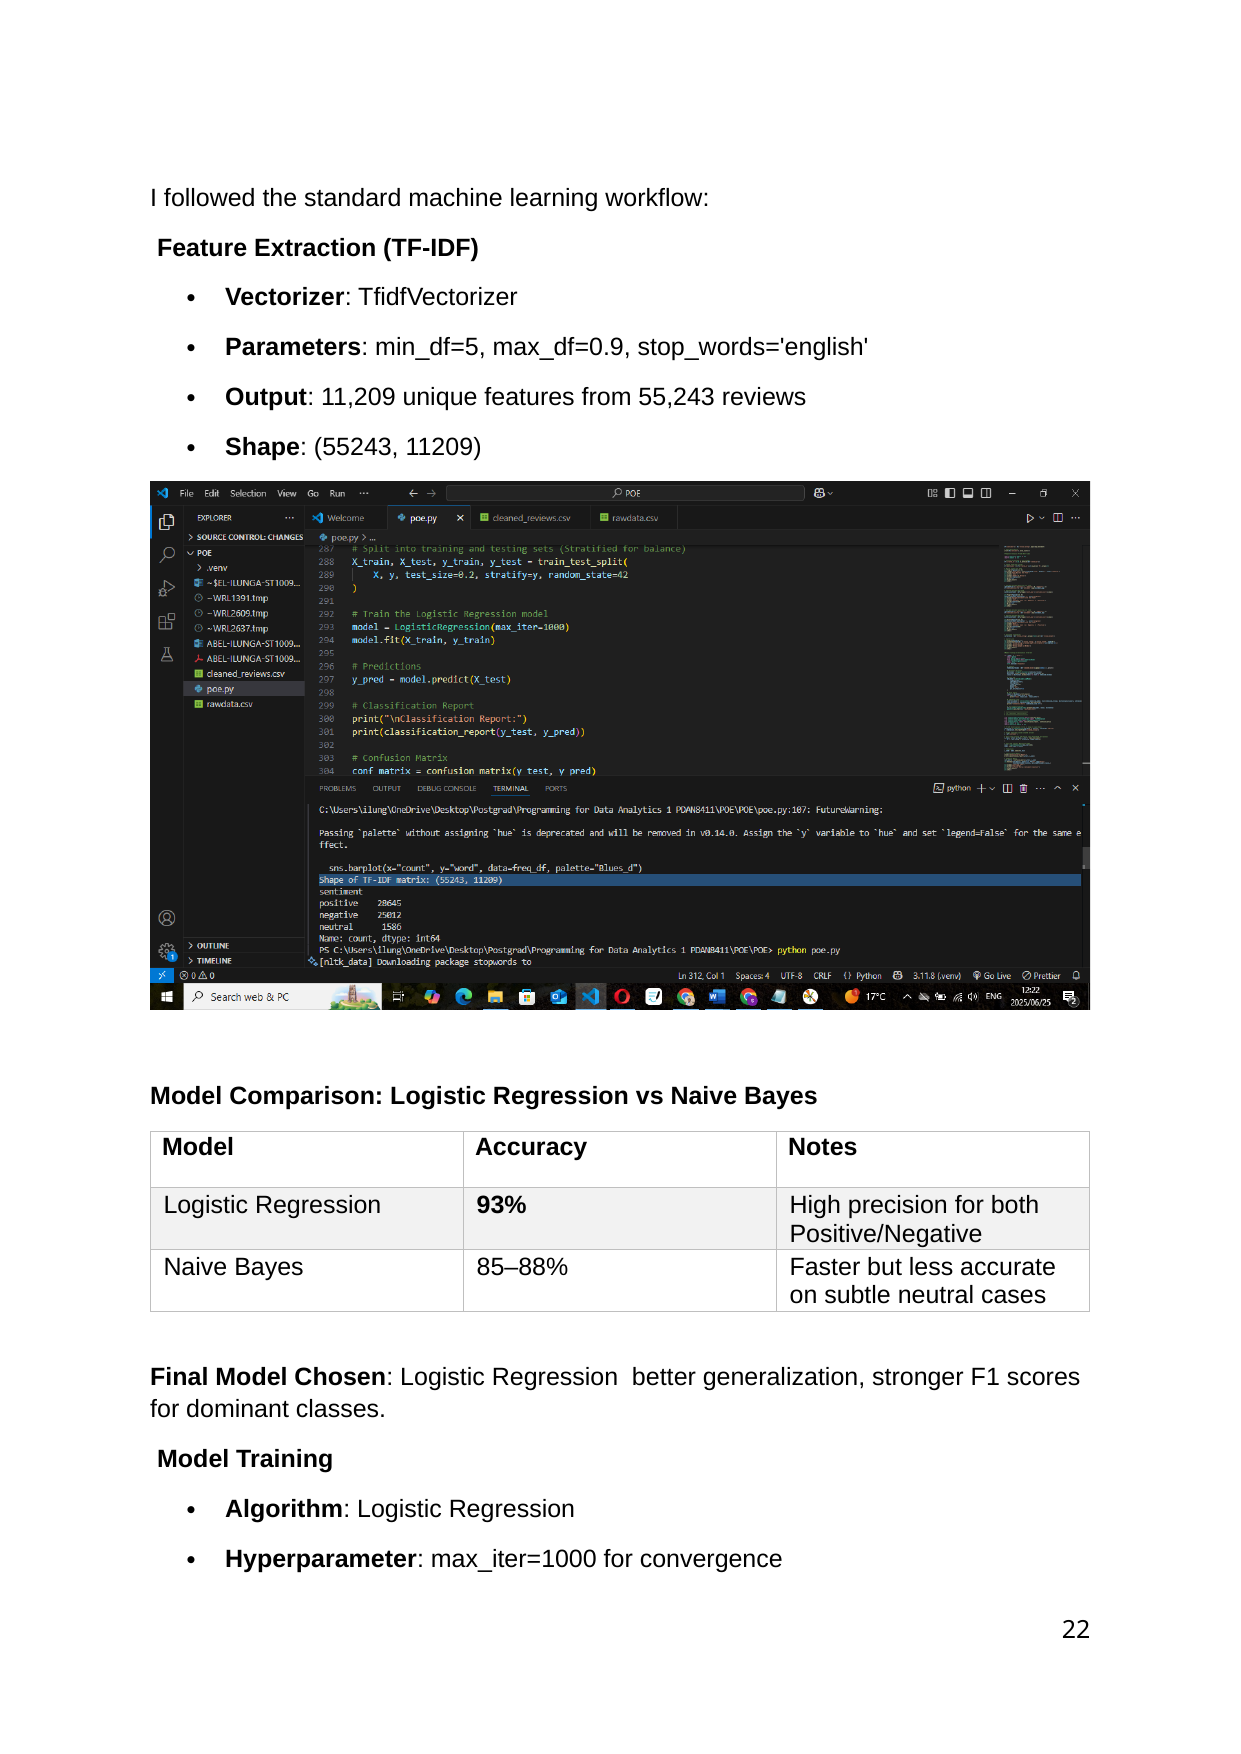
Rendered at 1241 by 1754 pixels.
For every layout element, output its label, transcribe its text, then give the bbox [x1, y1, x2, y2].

table_cell [151, 1250, 463, 1311]
list Parameters: min_df=5, max_df=0.9, stop_words='english' [187, 332, 1090, 361]
text Model Training [150, 1444, 1090, 1473]
table_cell [777, 1250, 1089, 1311]
list Hyperparameter: max_iter=1000 for convergence [187, 1543, 1090, 1572]
list Algorithm: Logistic Regression [187, 1494, 1090, 1523]
picture [150, 481, 1091, 1010]
table_cell [151, 1188, 463, 1249]
list Shape: (55243, 11209) [187, 431, 1090, 460]
text Model Comparison: Logistic Regression vs Naive Bayes [150, 1081, 1090, 1110]
text I followed the standard machine learning workflow: [150, 183, 1090, 212]
list Vectorizer: TfidfVectorizer [187, 282, 1090, 311]
table_header Model [151, 1132, 463, 1187]
table_cell [464, 1250, 776, 1311]
table_header Notes [777, 1132, 1089, 1187]
table_cell [464, 1188, 776, 1249]
text Final Model Chosen: Logistic Regression better generalization, stronger F1 scores for dominant classes. [150, 1361, 1090, 1423]
list Output: 11,209 unique features from 55,243 reviews [187, 382, 1090, 411]
table_header Accuracy [464, 1132, 776, 1187]
table_cell [777, 1188, 1089, 1249]
text Feature Extraction (TF-IDF) [150, 233, 1090, 261]
